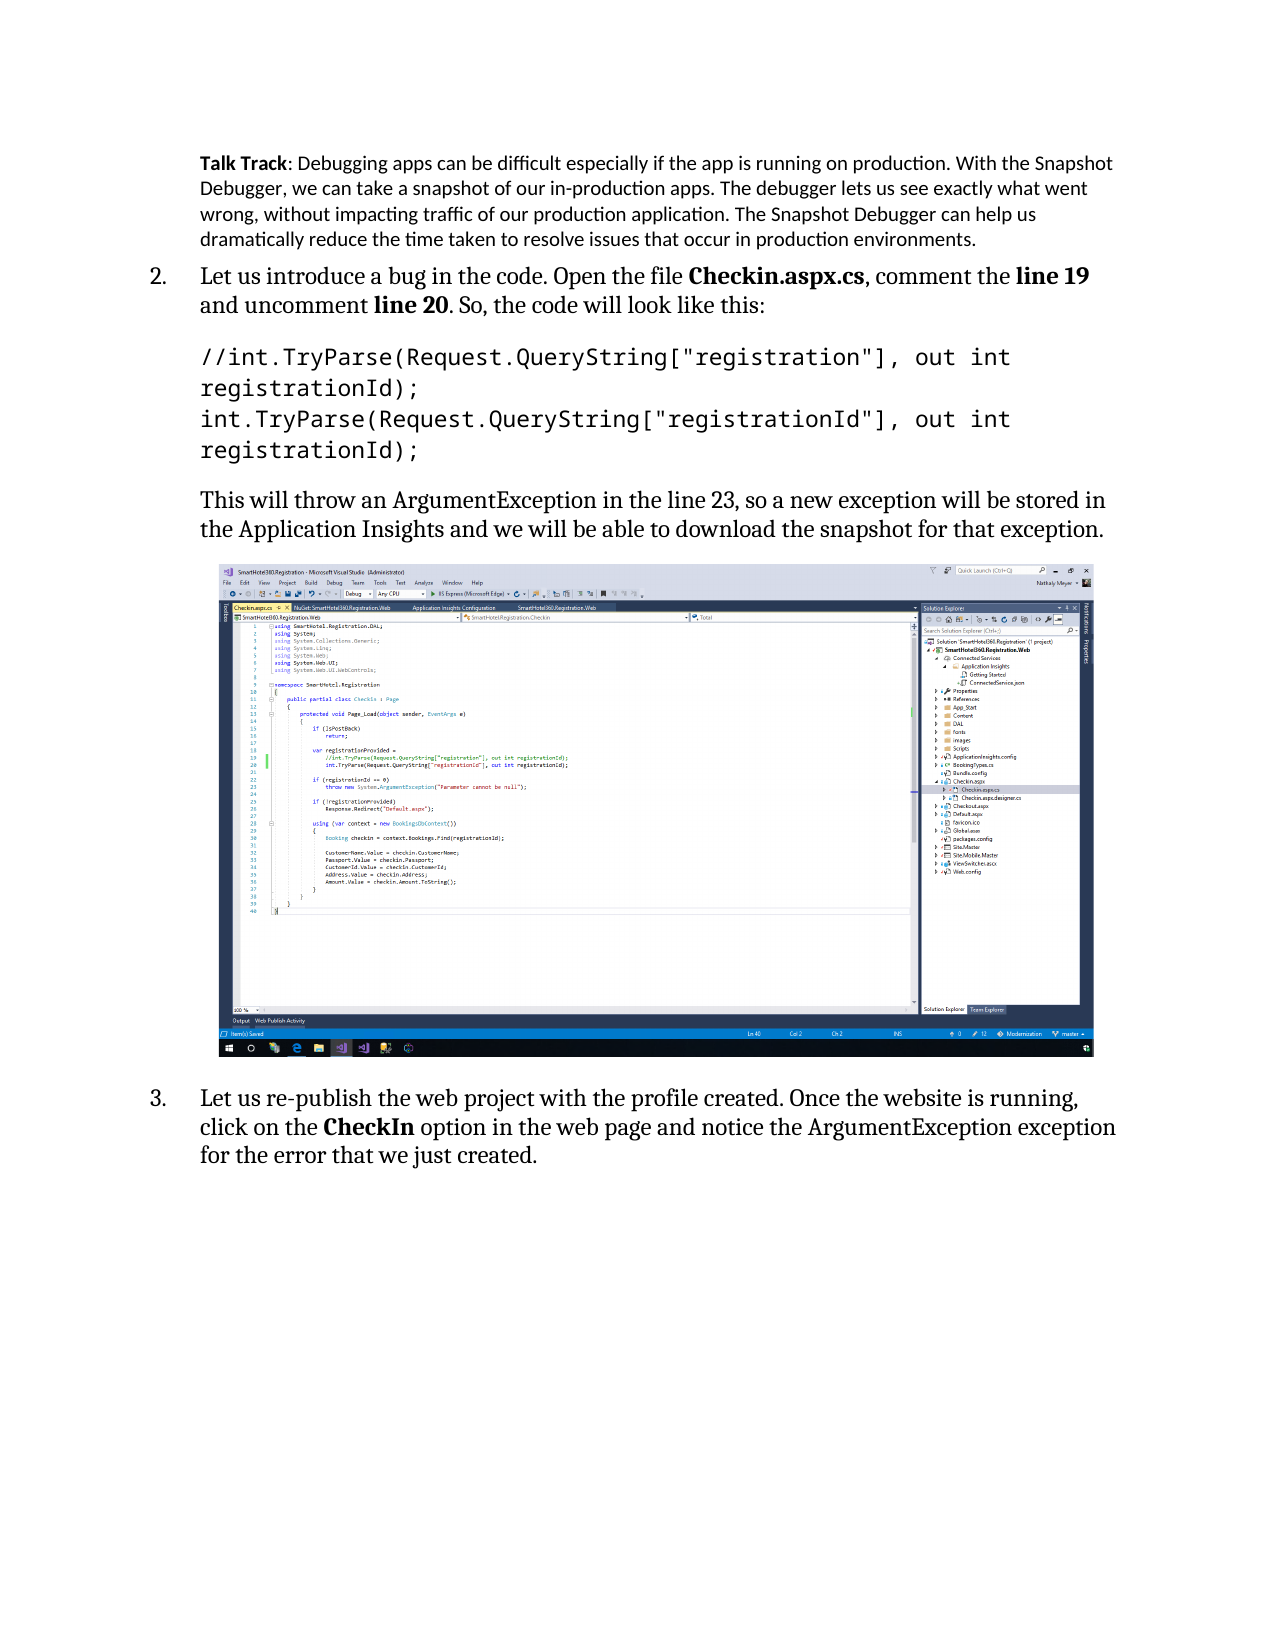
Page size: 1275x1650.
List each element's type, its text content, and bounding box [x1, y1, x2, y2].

list //int.TryParse(Request.QueryString["registration"], out int registrationId); int.TryParse(Request.QueryString["registrationId"], out int registrationId); [150, 340, 1125, 465]
list Talk Track: Debugging apps can be difficult especially if the app is running on production. With the Snapshot Debugger, we can take a snapshot of our in-production apps. The debugger lets us see exactly what went wrong, without impacting traffic of our production application. The Snapshot Debugger can help us dramatically reduce the time taken to resolve issues that occur in production environments. [150, 150, 1125, 252]
list Let us introduce a bug in the code. Open the file Checkin.aspx.cs, comment the line 19 and uncomment line 20. So, the code will look like this: [150, 262, 1125, 319]
list This will throw an ArgumentException in the line 23, so a new exception will be stored in the Application Insights and we will be able to download the snapshot for that exception. [150, 486, 1125, 544]
picture [218, 564, 1094, 1057]
list Let us re-publish the web project with the profile created. Once the website is running, click on the CheckIn option in the web page and notice the ArgumentException exception for the error that we just created. [150, 1084, 1125, 1170]
